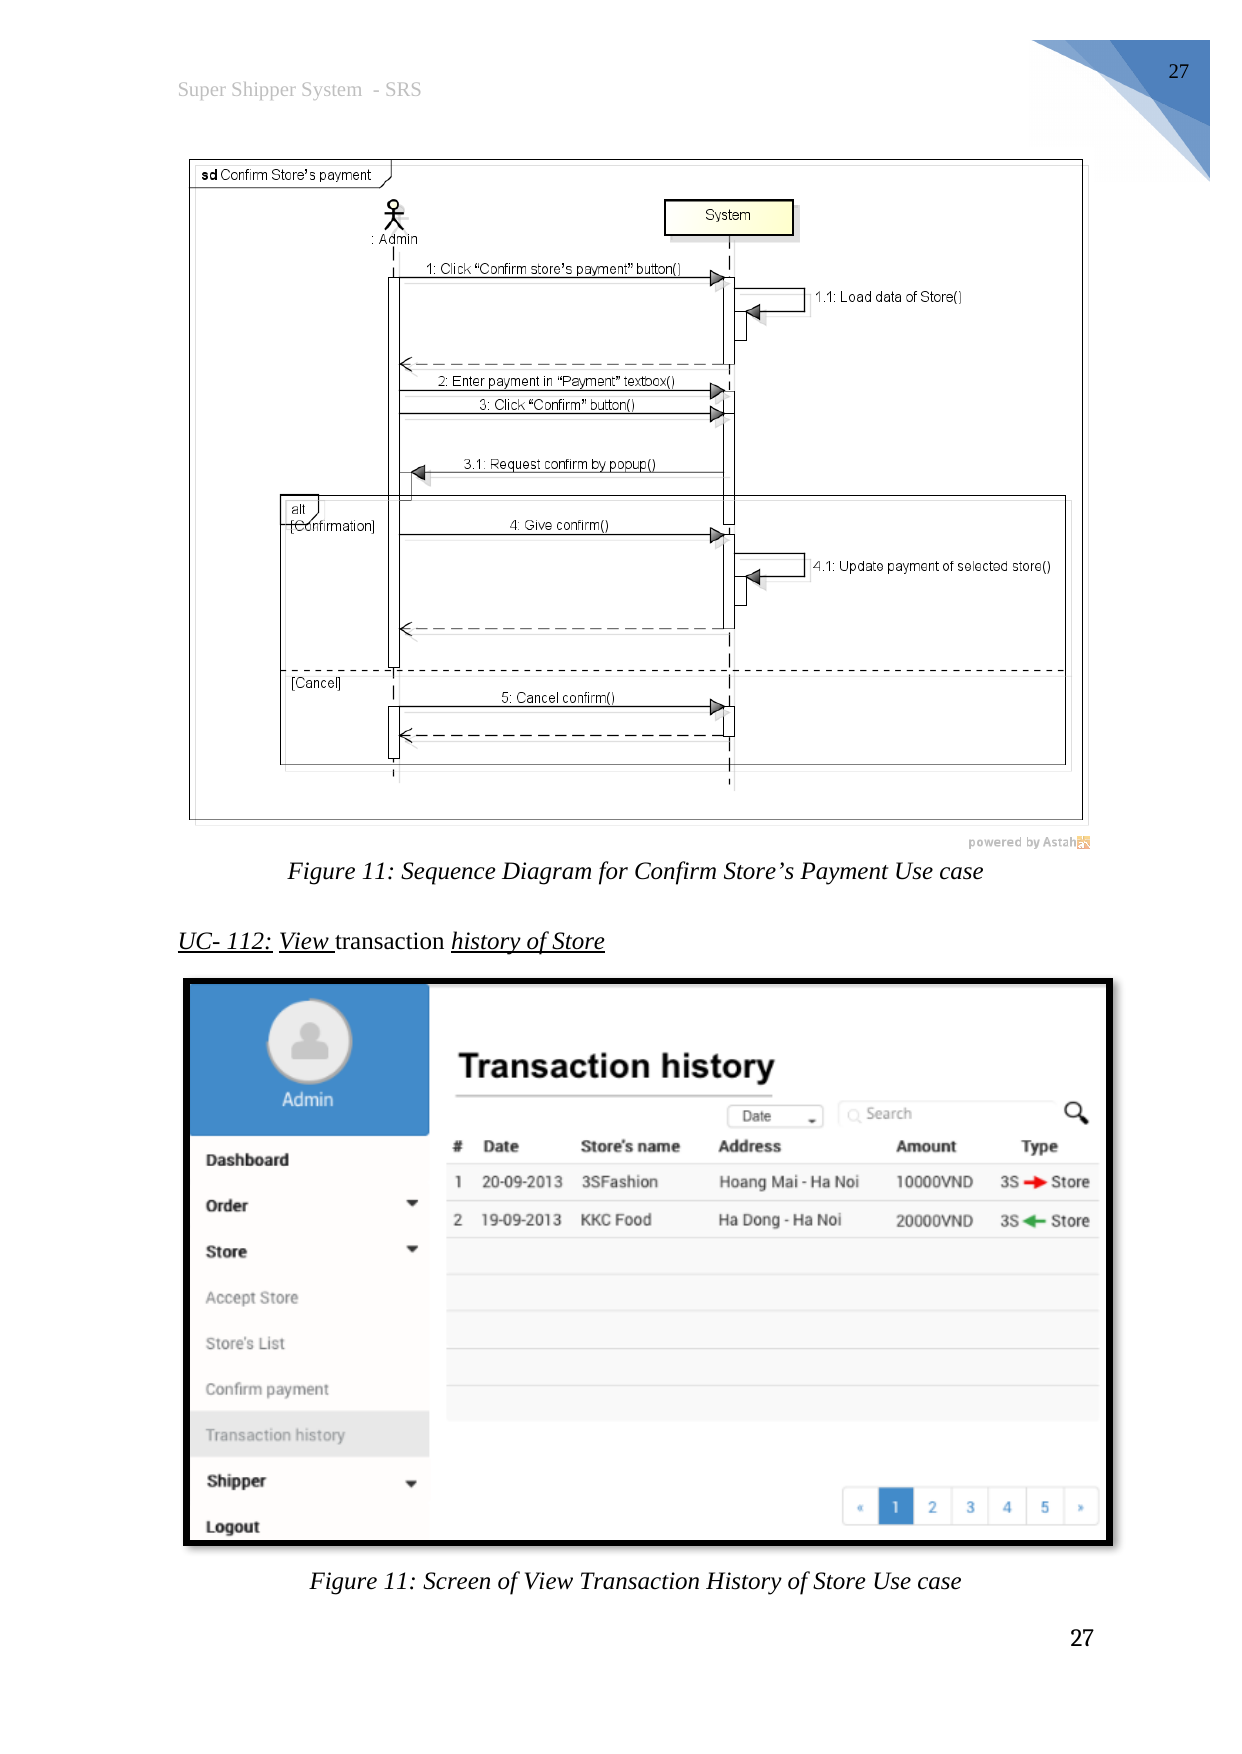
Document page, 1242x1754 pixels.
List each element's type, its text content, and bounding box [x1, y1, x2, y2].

subtitle UC- 112: View transaction history of Store [177, 926, 1094, 955]
text Figure 11: Screen of View Transaction History of Store Use case [177, 1566, 1094, 1595]
text Figure 11: Sequence Diagram for Confirm Store’s Payment Use case [177, 856, 1094, 884]
picture [177, 40, 1210, 853]
picture [190, 984, 1106, 1540]
